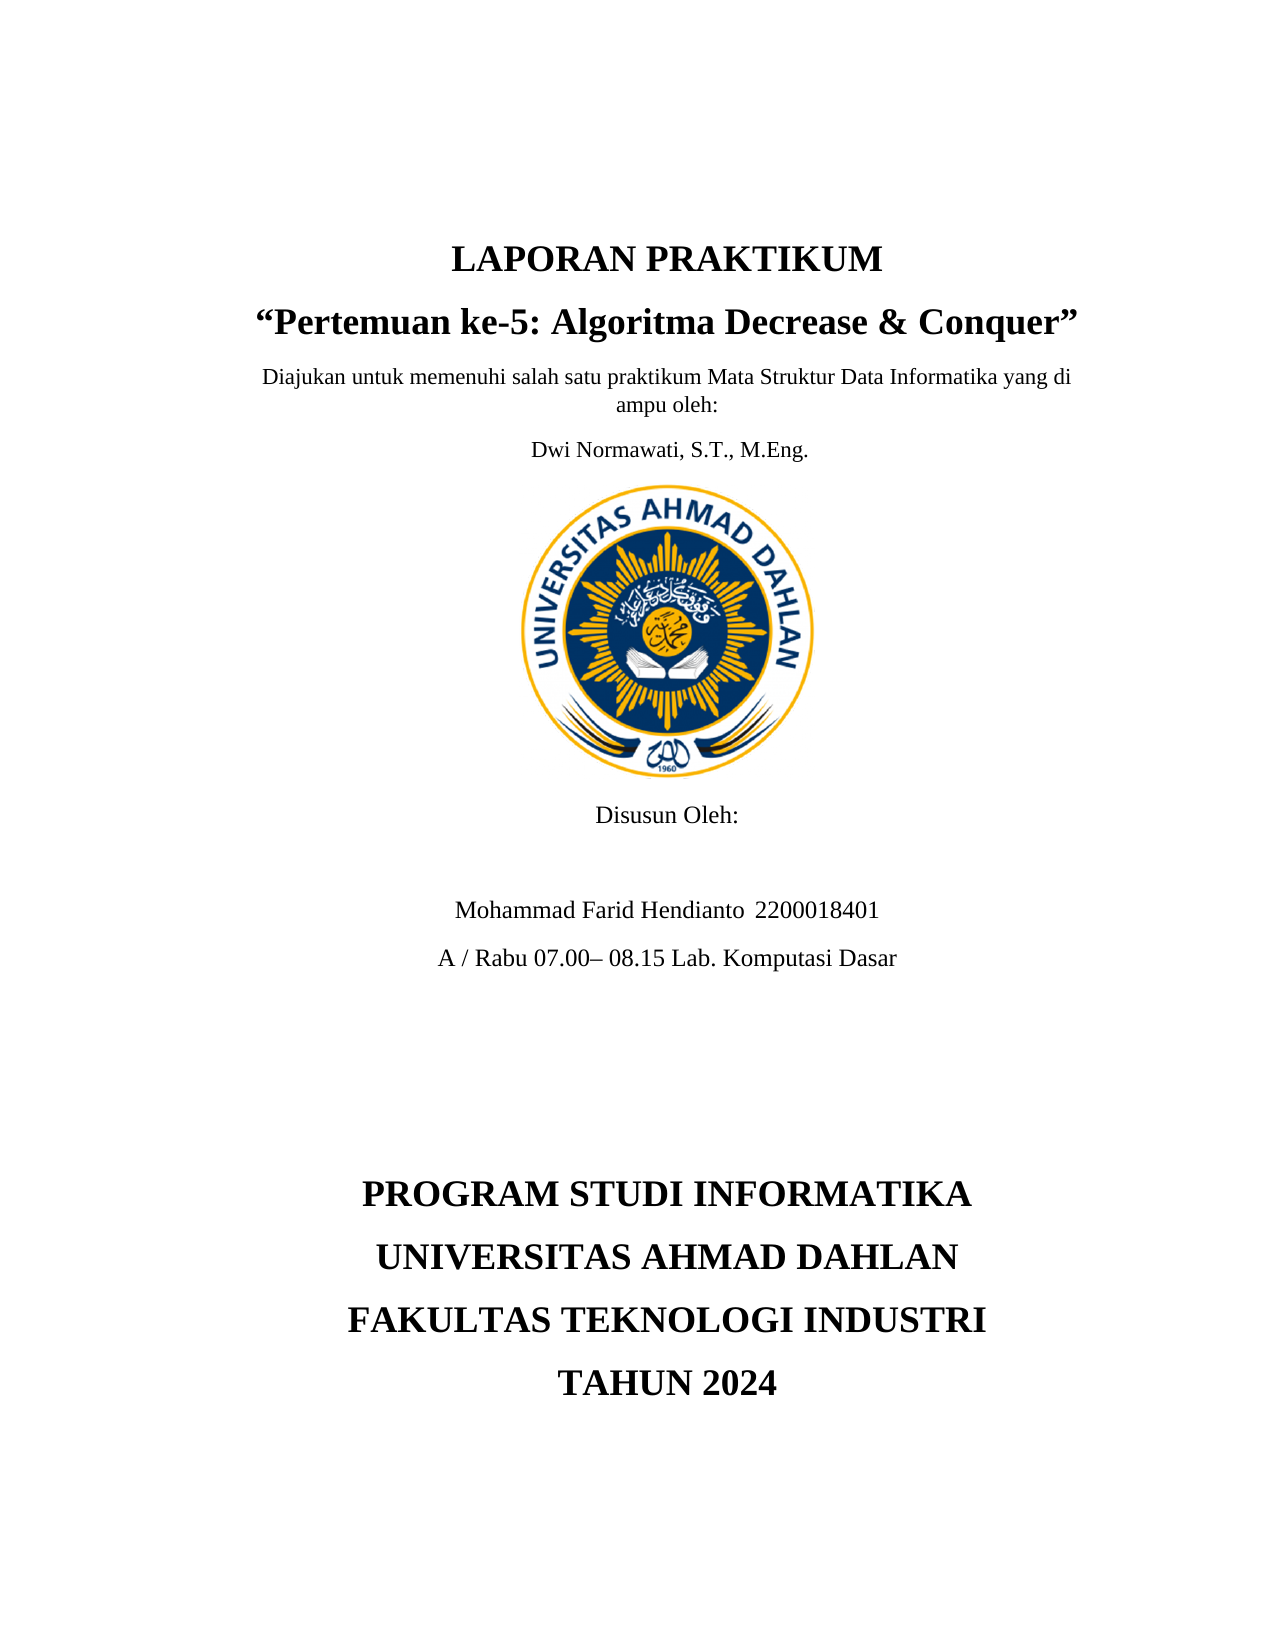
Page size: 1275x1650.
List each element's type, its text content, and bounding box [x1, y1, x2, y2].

text PROGRAM STUDI INFORMATIKA [236, 1171, 1098, 1214]
text Diajukan untuk memenuhi salah satu praktikum Mata Struktur Data Informatika yang di ampu oleh: [236, 363, 1098, 417]
text Dwi Normawati, S.T., M.Eng. [236, 436, 1098, 463]
text Mohammad Farid Hendianto 2200018401 [236, 895, 1098, 924]
text FAKULTAS TEKNOLOGI INDUSTRI [236, 1297, 1098, 1341]
text UNIVERSITAS AHMAD DAHLAN [236, 1234, 1098, 1277]
text A / Rabu 07.00– 08.15 Lab. Komputasi Dasar [236, 943, 1098, 972]
picture [519, 483, 815, 779]
text “Pertemuan ke-5: Algoritma Decrease & Conquer” [236, 299, 1098, 343]
text LAPORAN PRAKTIKUM [236, 236, 1098, 279]
text TAHUN 2024 [236, 1361, 1098, 1404]
